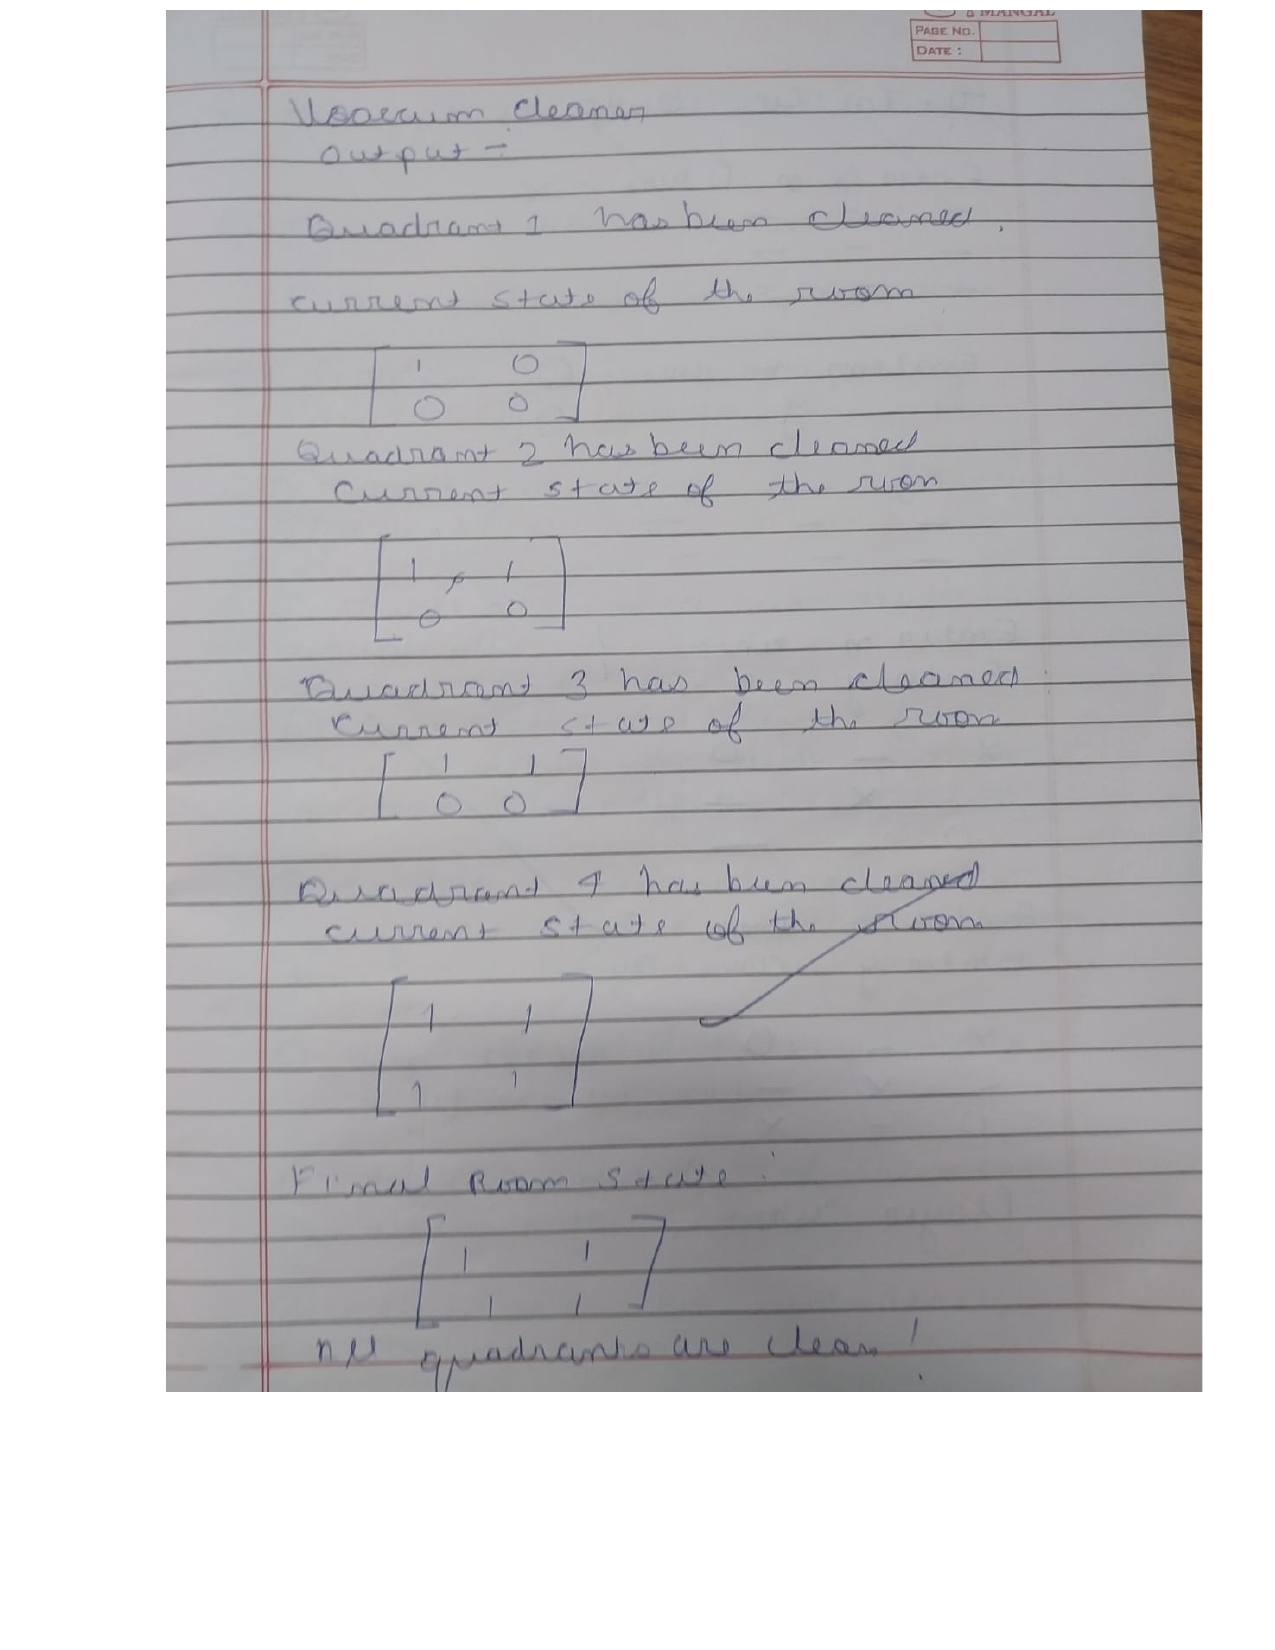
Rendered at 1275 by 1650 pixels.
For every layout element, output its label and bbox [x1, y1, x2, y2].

picture [166, 10, 1203, 1392]
